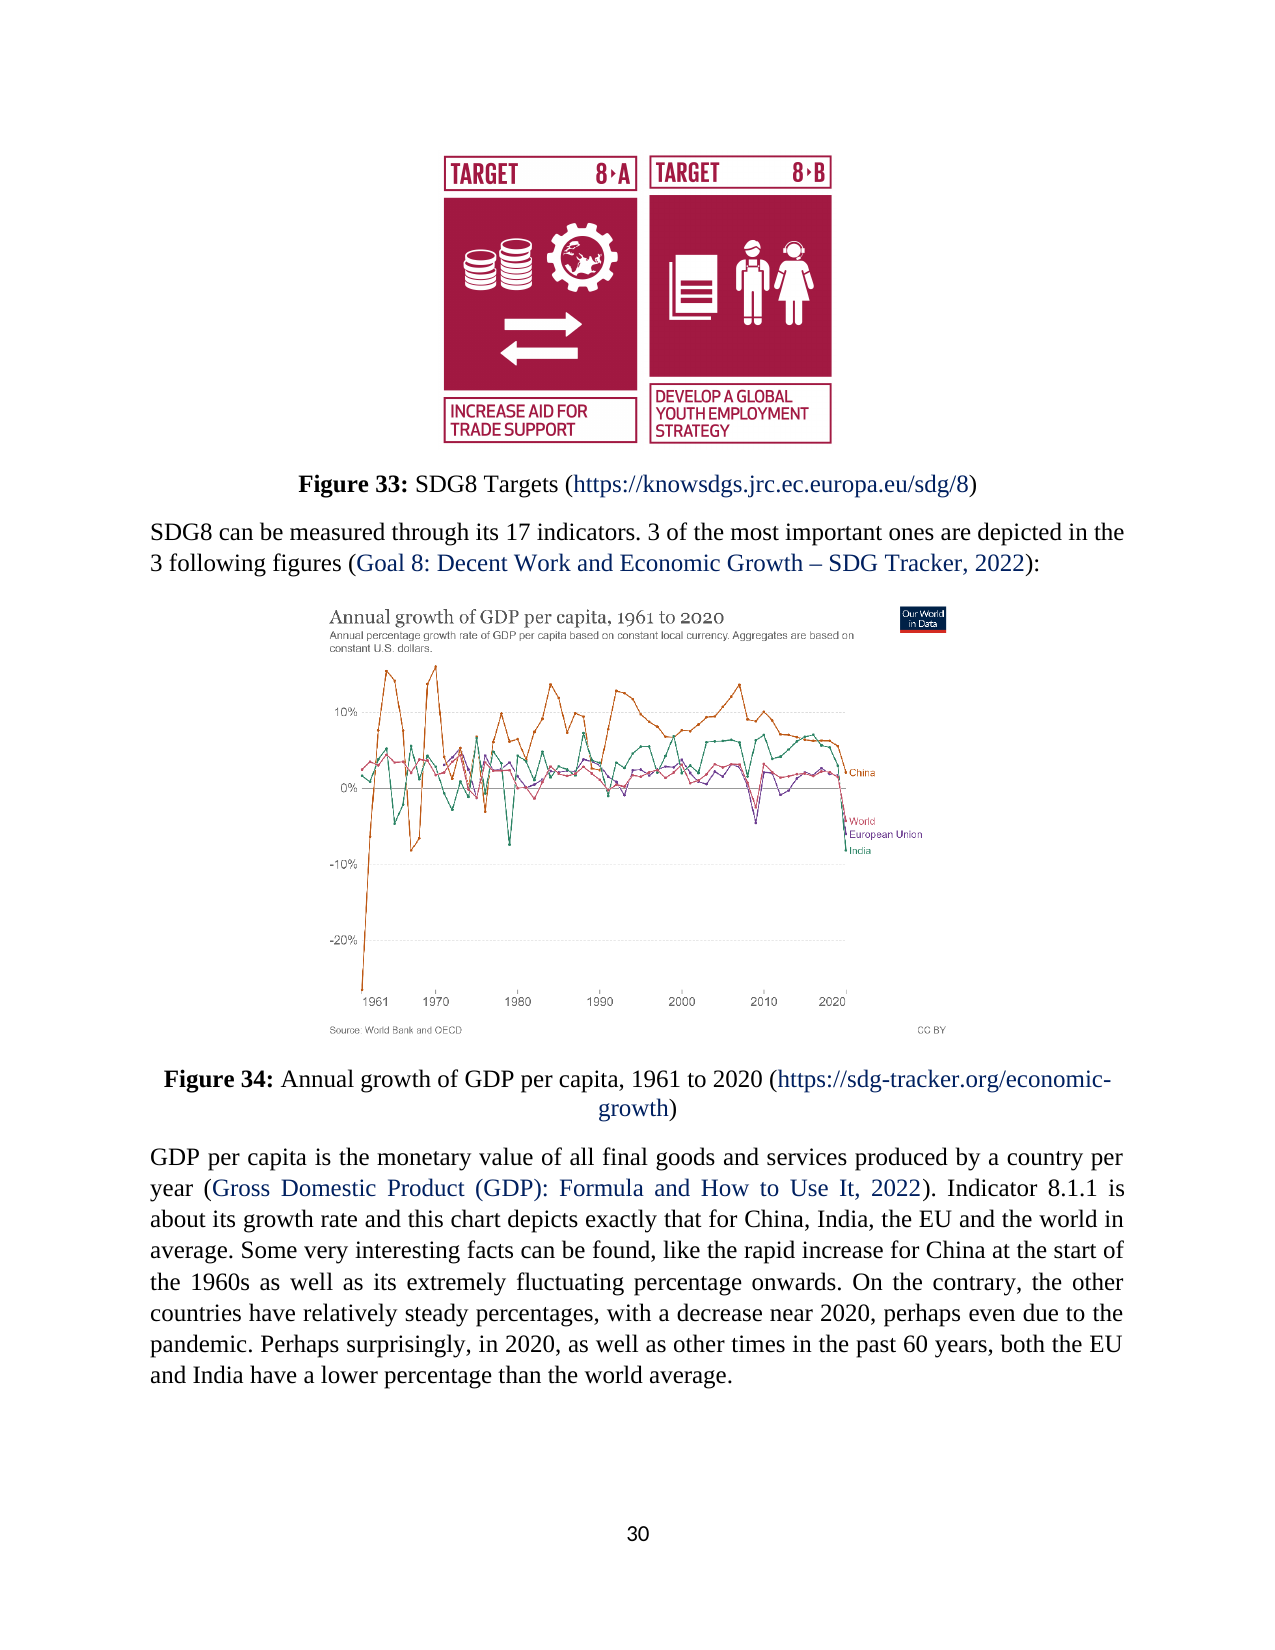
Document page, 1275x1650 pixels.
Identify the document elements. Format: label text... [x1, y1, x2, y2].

text Figure 34: Annual growth of GDP per capita, 1961 to 2020 (https://sdg-tracker.org/economic-growth) [150, 1064, 1125, 1122]
text SDG8 can be measured through its 17 indicators. 3 of the most important ones are depicted in the 3 following figures (Goal 8: Decent Work and Economic Growth – SDG Tracker, 2022): [150, 517, 1125, 576]
picture [437, 150, 838, 450]
text Figure 33: SDG8 Targets (https://knowsdgs.jrc.ec.europa.eu/sdg/8) [150, 469, 1125, 498]
text GDP per capita is the monetary value of all final goods and services produced by a country per year (Gross Domestic Product (GDP): Formula and How to Use It, 2022). Indicator 8.1.1 is about its growth rate and this chart depicts exactly that for China, India, the EU and the world in average. Some very interesting facts can be found, like the rapid increase for China at the start of the 1960s as well as its extremely fluctuating percentage onwards. On the contrary, the other countries have relatively steady percentages, with a decrease near 2020, perhaps even due to the pandemic. Perhaps surprisingly, in 2020, as well as other times in the past 60 years, both the EU and India have a lower percentage than the world average. [150, 1142, 1125, 1388]
picture [318, 595, 957, 1046]
